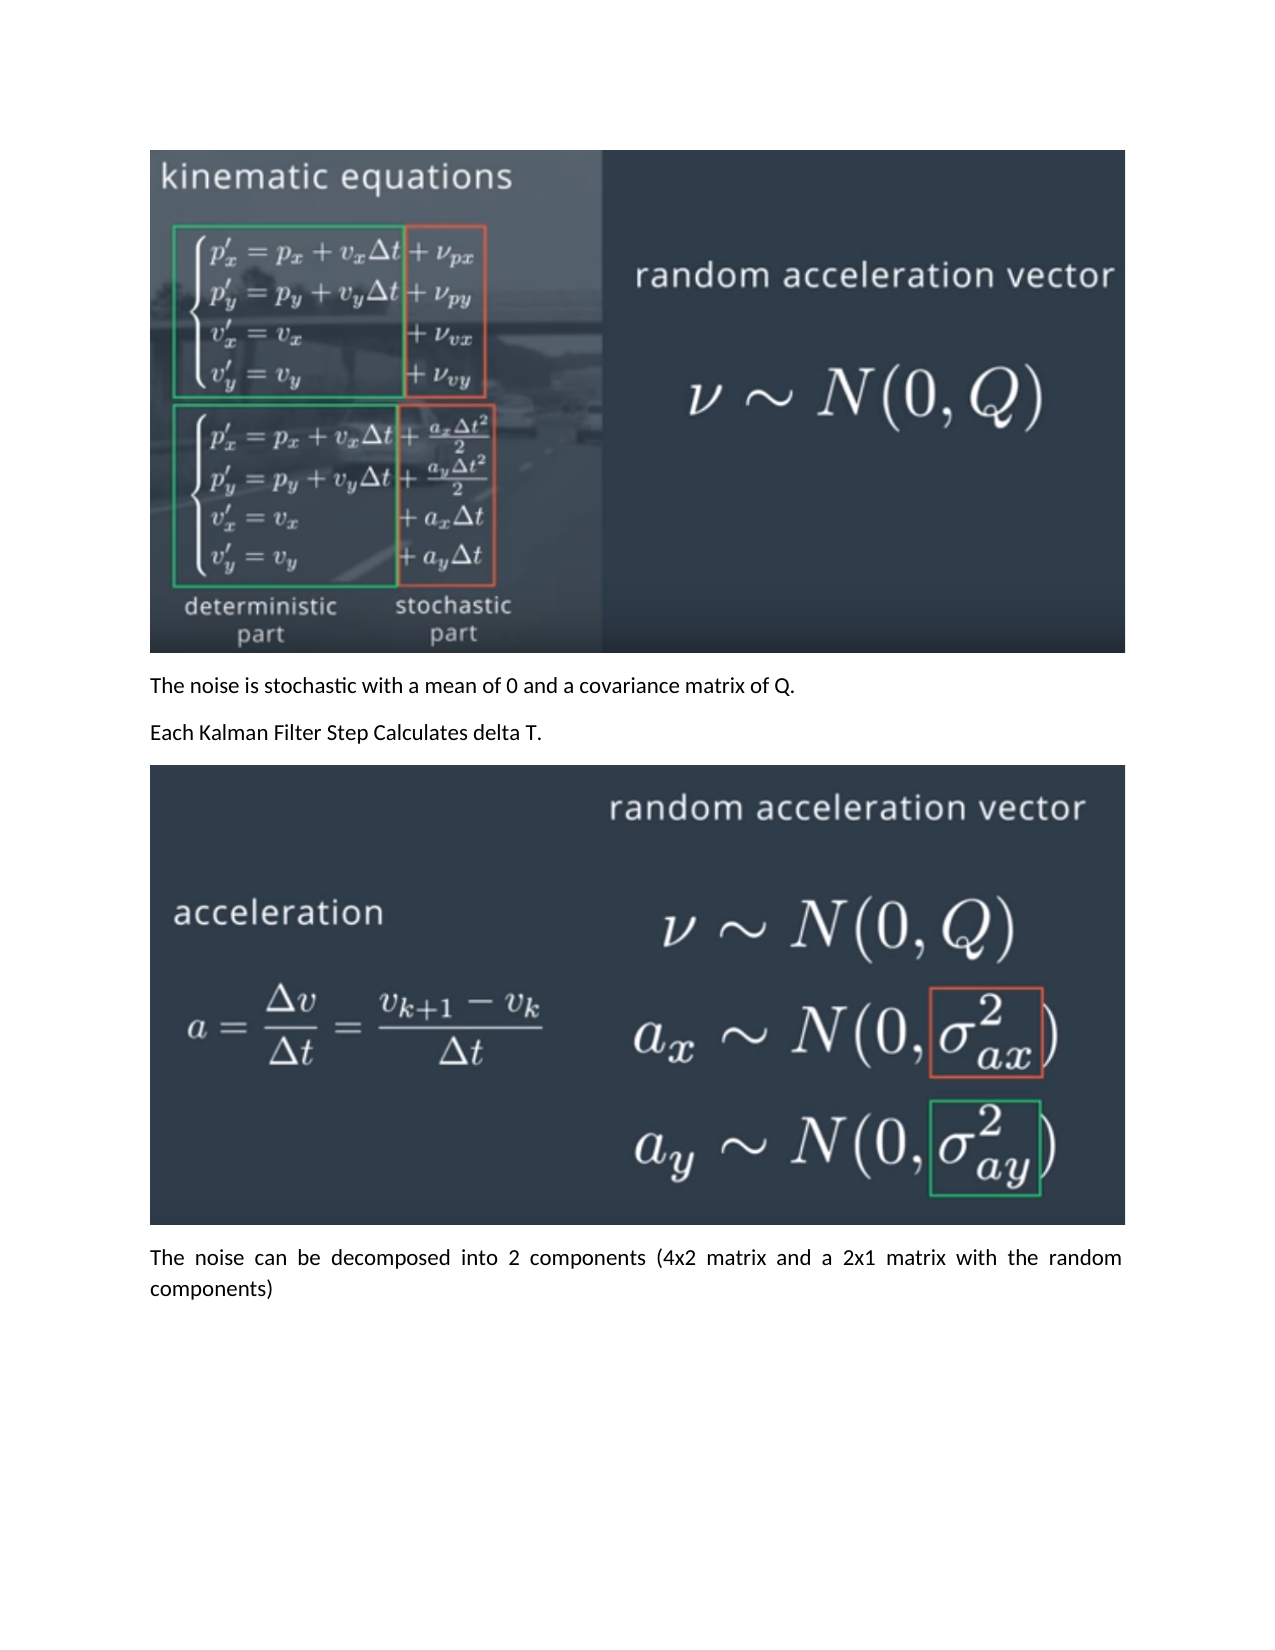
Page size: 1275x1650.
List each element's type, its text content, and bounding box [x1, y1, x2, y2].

text The noise is stochastic with a mean of 0 and a covariance matrix of Q. [150, 672, 1125, 700]
picture [150, 150, 1125, 653]
picture [150, 765, 1125, 1225]
text The noise can be decomposed into 2 components (4x2 matrix and a 2x1 matrix with the random components) [150, 1243, 1125, 1302]
text Each Kalman Filter Step Calculates delta T. [150, 718, 1125, 747]
